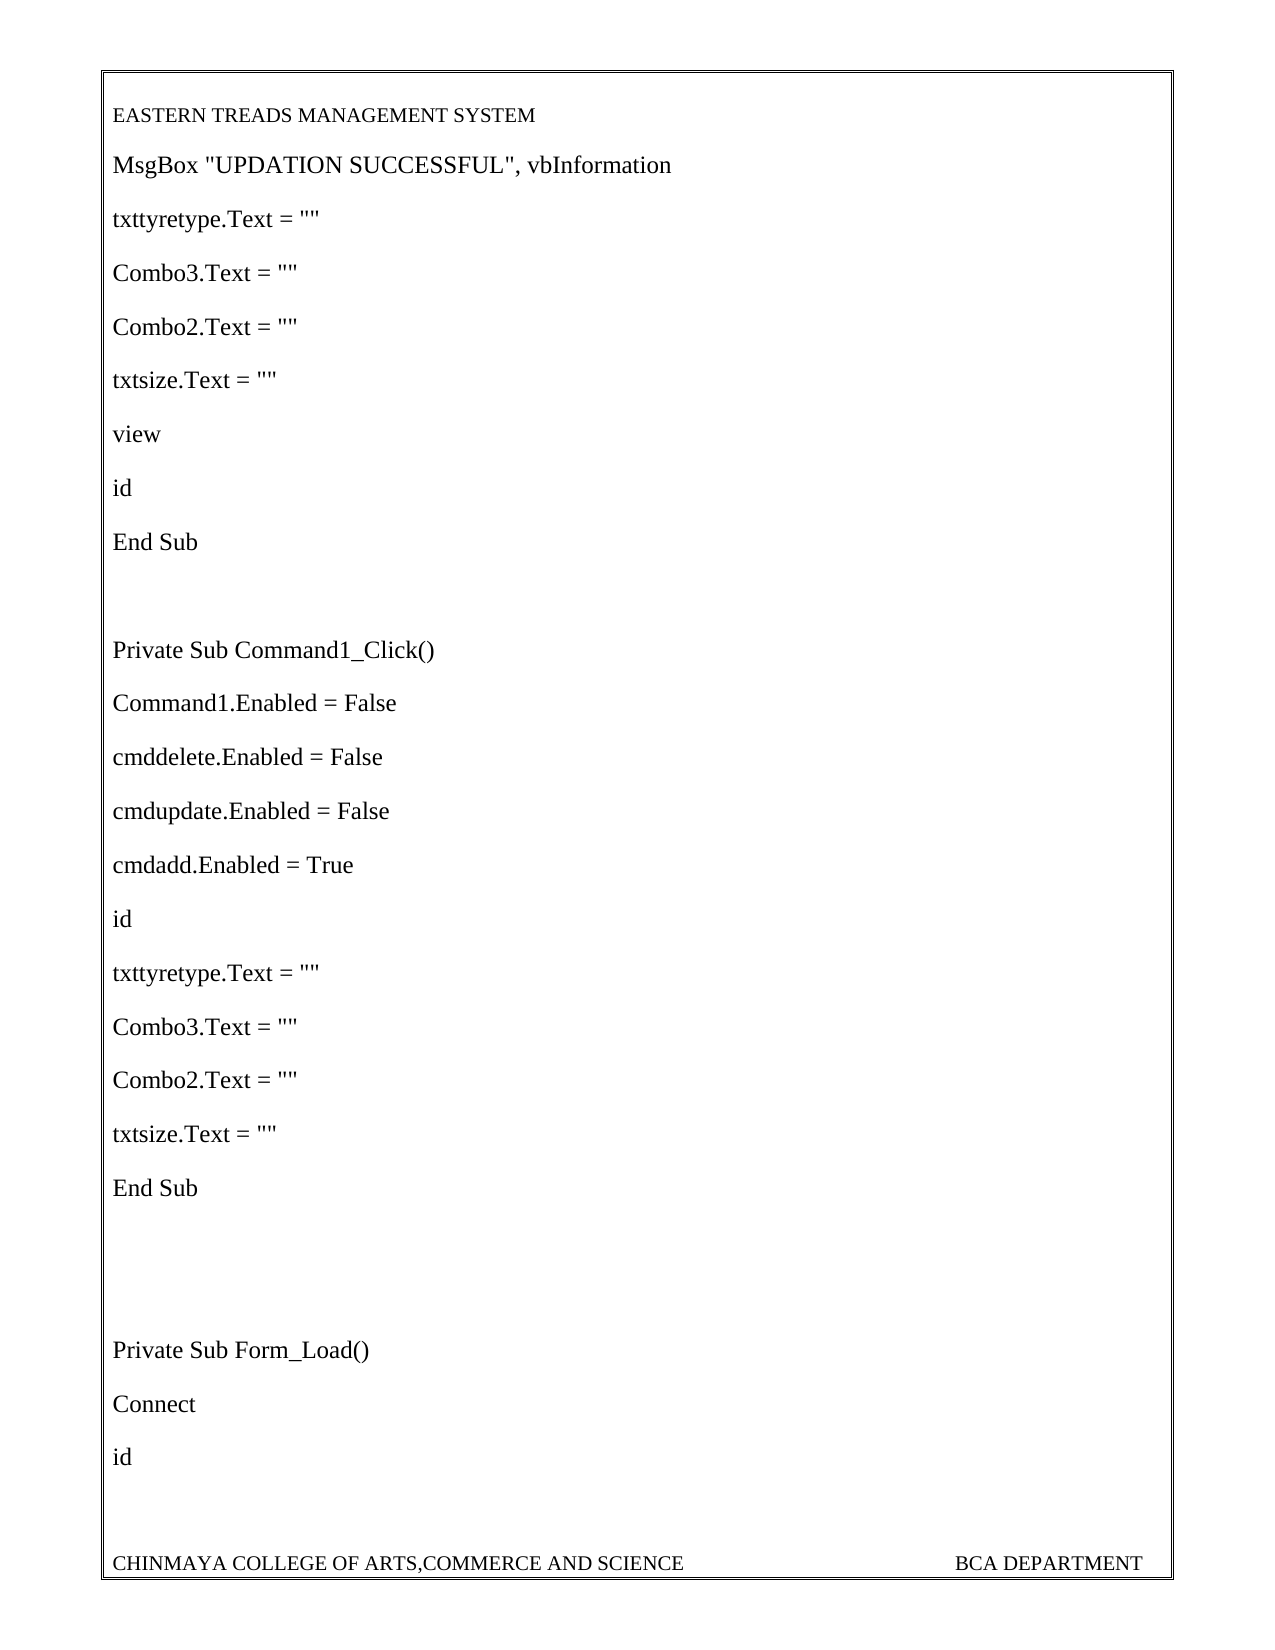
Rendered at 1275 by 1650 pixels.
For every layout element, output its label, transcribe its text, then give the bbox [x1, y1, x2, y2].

text End Sub [112, 527, 1162, 556]
text Combo2.Text = "" [112, 1066, 1162, 1094]
text txtsize.Text = "" [112, 1119, 1162, 1148]
text Private Sub Form_Load() [112, 1335, 1162, 1363]
text End Sub [112, 1173, 1162, 1202]
text id [112, 1442, 1162, 1471]
text Command1.Enabled = False [112, 688, 1162, 717]
text txttyretype.Text = "" [112, 204, 1162, 233]
text MsgBox "UPDATION SUCCESSFUL", vbInformation [112, 150, 1162, 179]
text cmdupdate.Enabled = False [112, 796, 1162, 825]
text Combo2.Text = "" [112, 312, 1162, 340]
text txttyretype.Text = "" [112, 958, 1162, 987]
text cmddelete.Enabled = False [112, 742, 1162, 771]
text Private Sub Command1_Click() [112, 635, 1162, 663]
text Combo3.Text = "" [112, 258, 1162, 286]
text txtsize.Text = "" [112, 365, 1162, 394]
text Connect [112, 1389, 1162, 1417]
text cmdadd.Enabled = True [112, 850, 1162, 879]
text id [112, 904, 1162, 933]
text id [112, 473, 1162, 502]
text view [112, 419, 1162, 448]
text Combo3.Text = "" [112, 1012, 1162, 1040]
